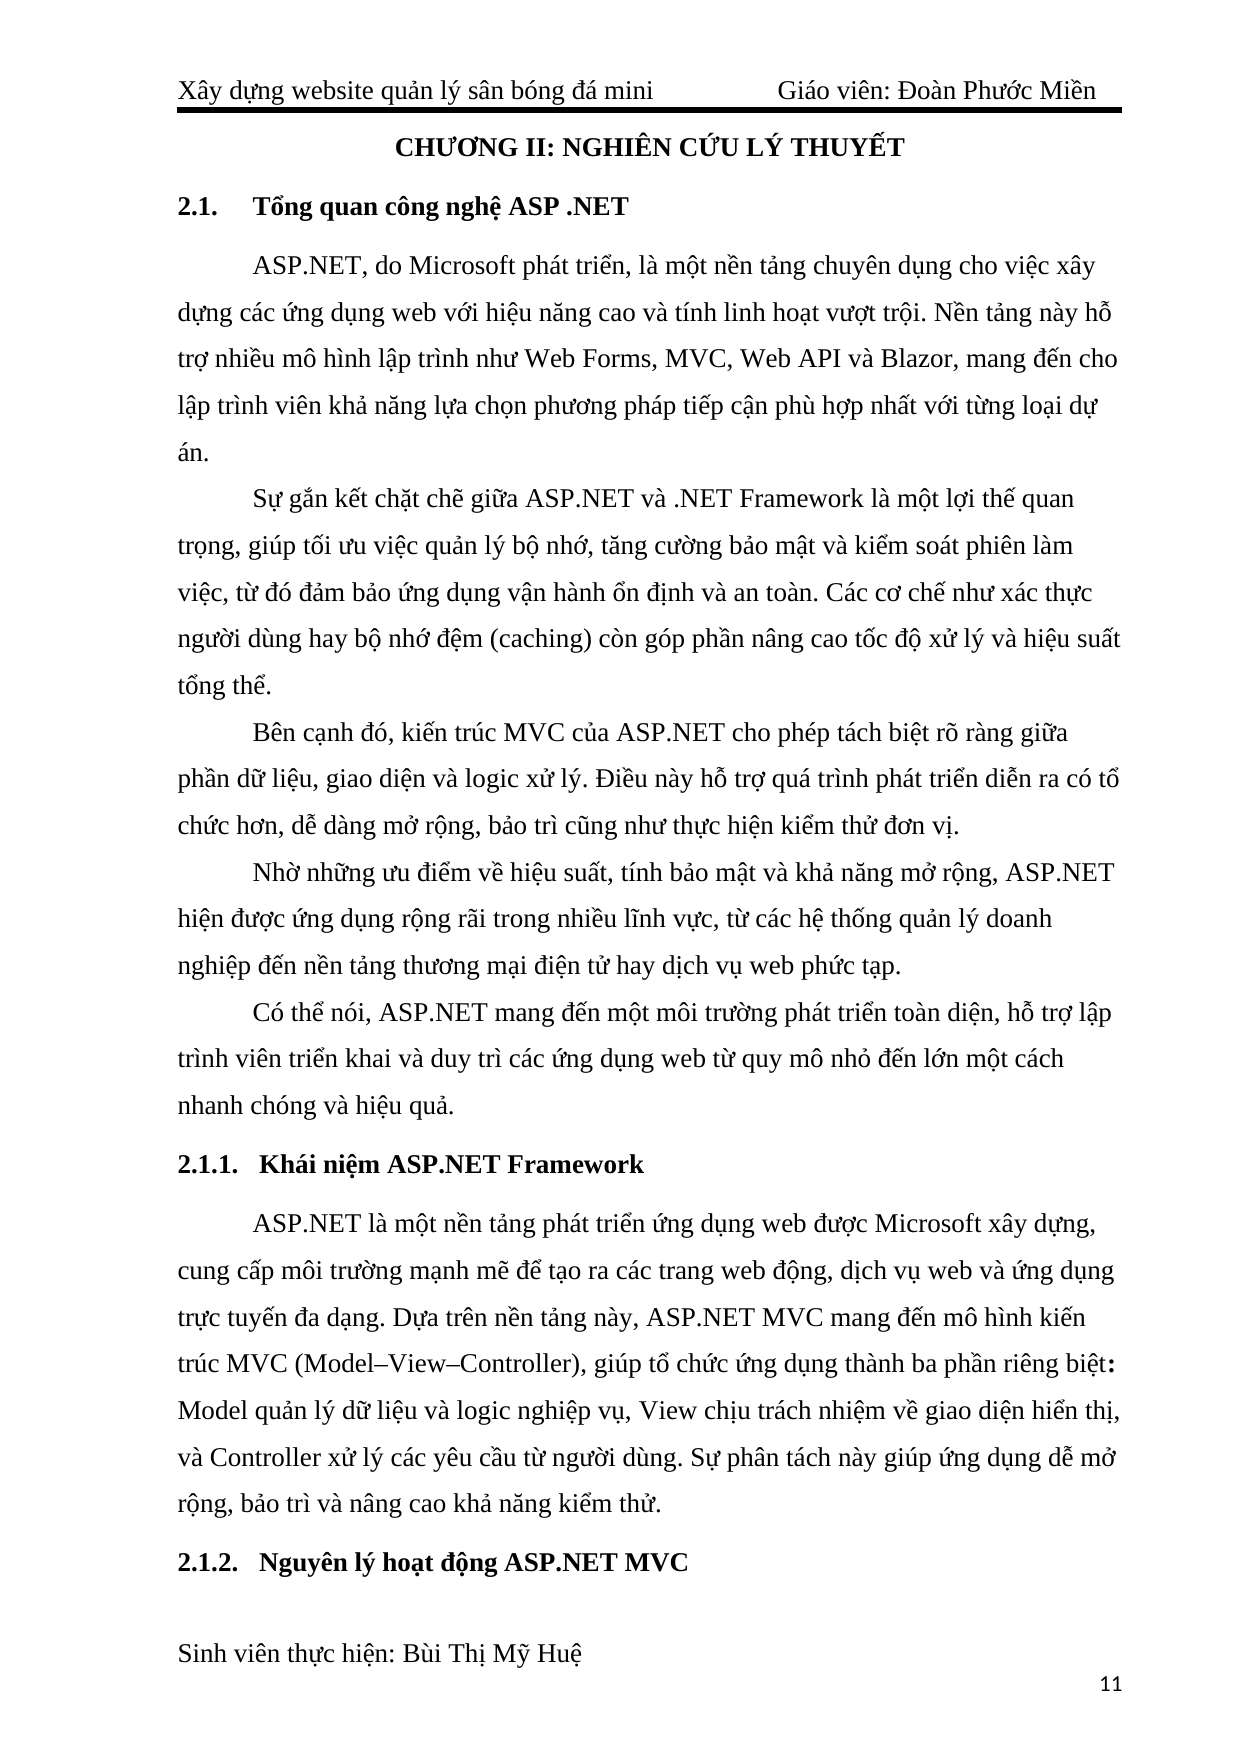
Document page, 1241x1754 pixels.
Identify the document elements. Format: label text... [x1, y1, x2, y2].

list Khái niệm ASP.NET Framework [177, 1148, 1122, 1179]
text Sự gắn kết chặt chẽ giữa ASP.NET và .NET Framework là một lợi thế quan trọng, giúp tối ưu việc quản lý bộ nhớ, tăng cường bảo mật và kiểm soát phiên làm việc, từ đó đảm bảo ứng dụng vận hành ổn định và an toàn. Các cơ chế như xác thực người dùng hay bộ nhớ đệm (caching) còn góp phần nâng cao tốc độ xử lý và hiệu suất tổng thể. [177, 482, 1122, 700]
list Tổng quan công nghệ ASP .NET [177, 190, 1122, 221]
text Bên cạnh đó, kiến trúc MVC của ASP.NET cho phép tách biệt rõ ràng giữa phần dữ liệu, giao diện và logic xử lý. Điều này hỗ trợ quá trình phát triển diễn ra có tổ chức hơn, dễ dàng mở rộng, bảo trì cũng như thực hiện kiểm thử đơn vị. [177, 716, 1122, 840]
text ASP.NET là một nền tảng phát triển ứng dụng web được Microsoft xây dựng, cung cấp môi trường mạnh mẽ để tạo ra các trang web động, dịch vụ web và ứng dụng trực tuyến đa dạng. Dựa trên nền tảng này, ASP.NET MVC mang đến mô hình kiến trúc MVC (Model–View–Controller), giúp tổ chức ứng dụng thành ba phần riêng biệt: Model quản lý dữ liệu và logic nghiệp vụ, View chịu trách nhiệm về giao diện hiển thị, và Controller xử lý các yêu cầu từ người dùng. Sự phân tách này giúp ứng dụng dễ mở rộng, bảo trì và nâng cao khả năng kiểm thử. [177, 1207, 1122, 1518]
text Có thể nói, ASP.NET mang đến một môi trường phát triển toàn diện, hỗ trợ lập trình viên triển khai và duy trì các ứng dụng web từ quy mô nhỏ đến lớn một cách nhanh chóng và hiệu quả. [177, 996, 1122, 1120]
text Nhờ những ưu điểm về hiệu suất, tính bảo mật và khả năng mở rộng, ASP.NET hiện được ứng dụng rộng rãi trong nhiều lĩnh vực, từ các hệ thống quản lý doanh nghiệp đến nền tảng thương mại điện tử hay dịch vụ web phức tạp. [177, 856, 1122, 980]
list Nguyên lý hoạt động ASP.NET MVC [177, 1546, 1122, 1578]
text CHƯƠNG II: NGHIÊN CỨU LÝ THUYẾT [177, 131, 1122, 162]
text ASP.NET, do Microsoft phát triển, là một nền tảng chuyên dụng cho việc xây dựng các ứng dụng web với hiệu năng cao và tính linh hoạt vượt trội. Nền tảng này hỗ trợ nhiều mô hình lập trình như Web Forms, MVC, Web API và Blazor, mang đến cho lập trình viên khả năng lựa chọn phương pháp tiếp cận phù hợp nhất với từng loại dự án. [177, 249, 1122, 467]
